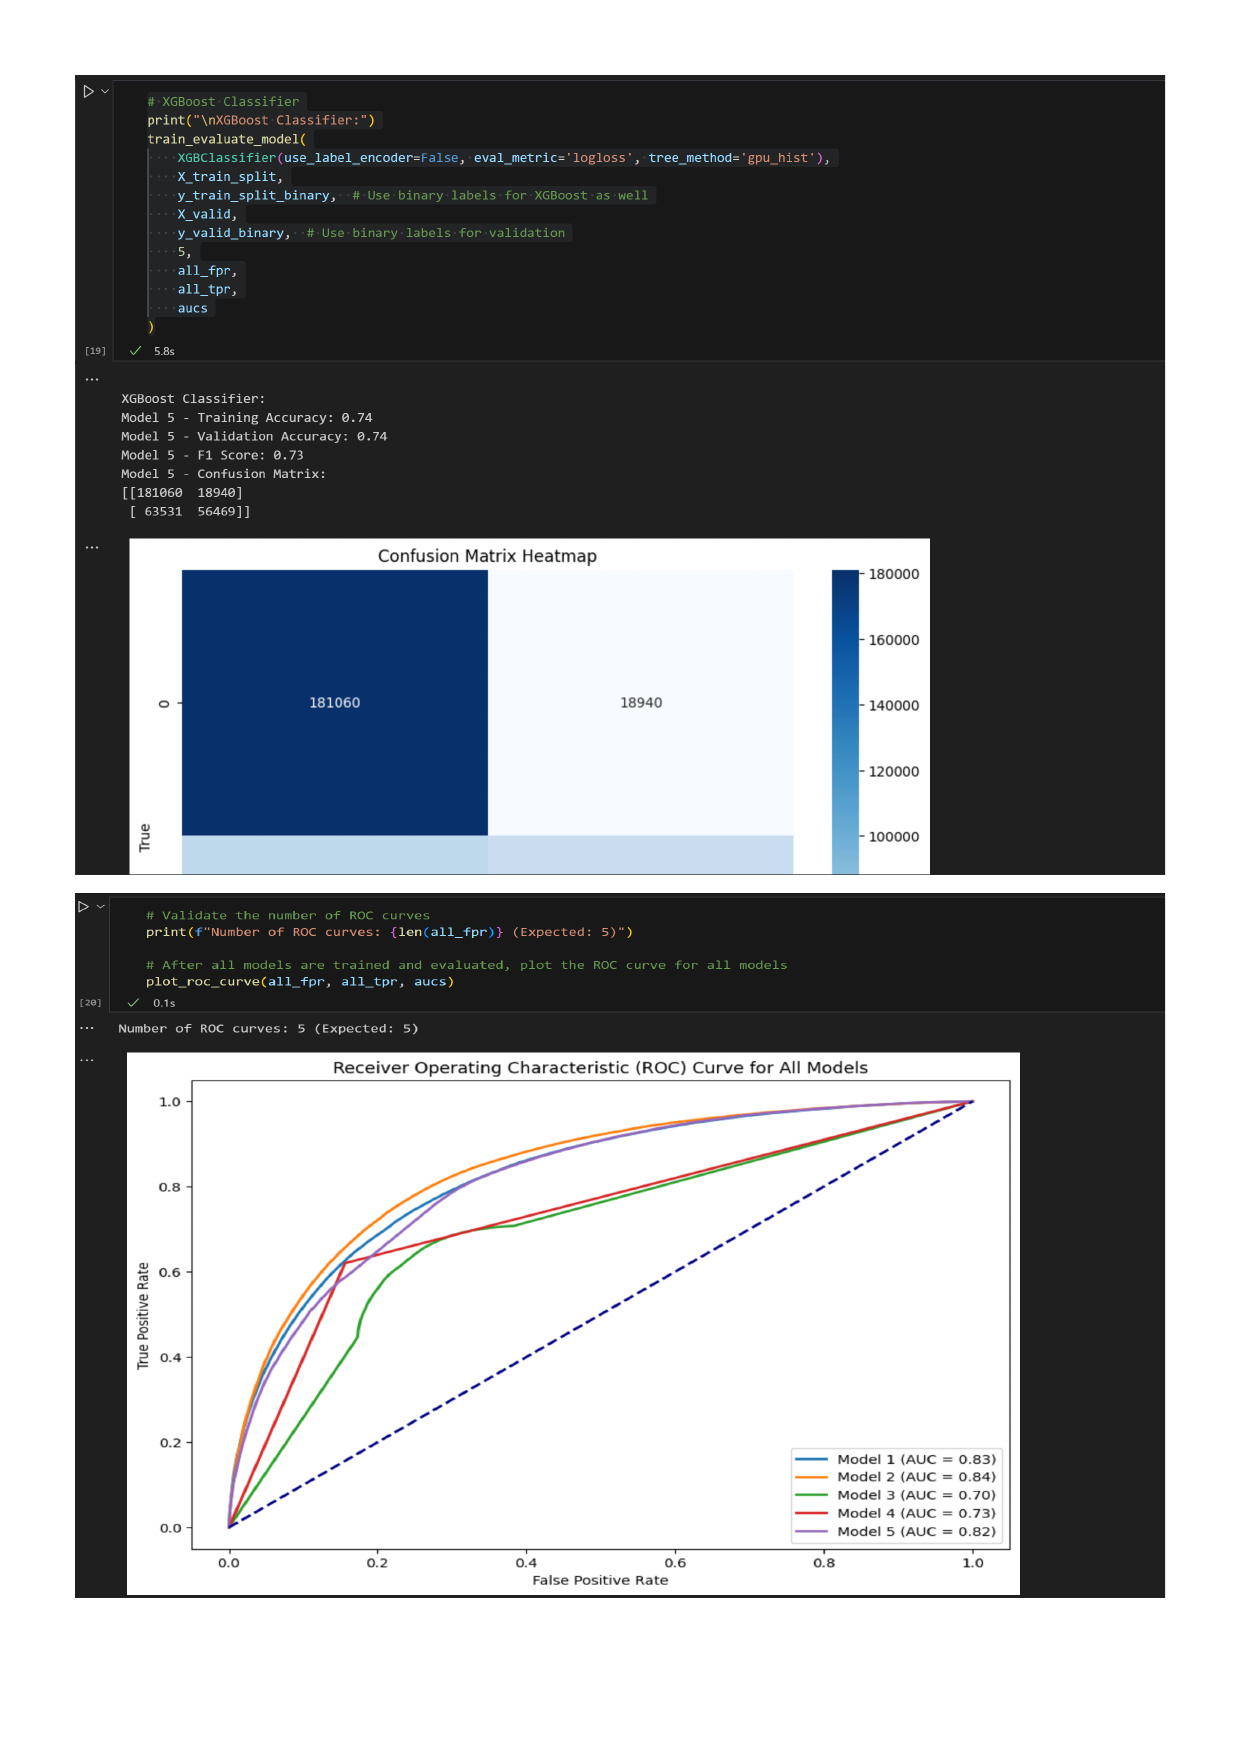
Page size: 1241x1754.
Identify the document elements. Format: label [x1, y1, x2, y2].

picture [75, 893, 1166, 1598]
picture [75, 75, 1166, 875]
